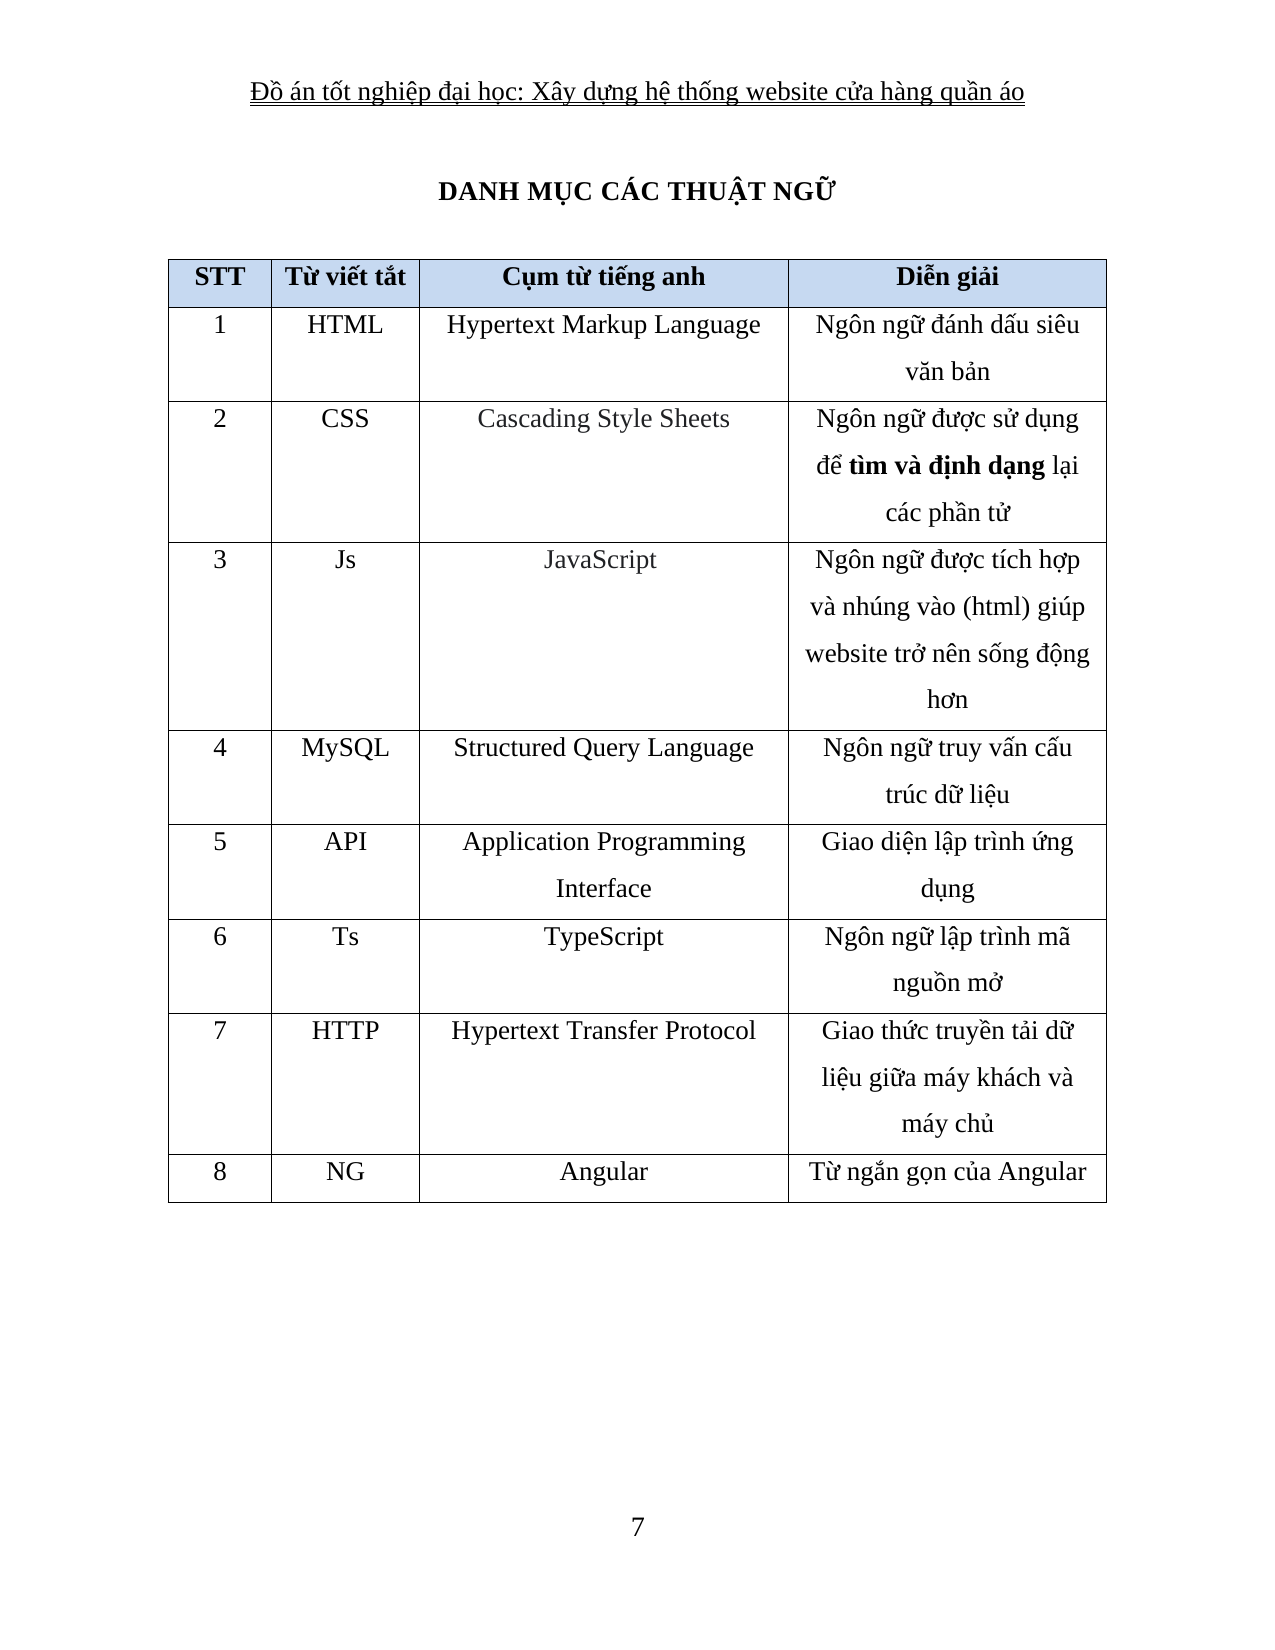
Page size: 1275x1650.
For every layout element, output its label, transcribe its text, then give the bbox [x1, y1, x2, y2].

table_cell MySQL [272, 731, 419, 824]
table_cell 7 [169, 1014, 271, 1154]
table_header Cụm từ tiếng anh [420, 260, 788, 307]
table_cell Ngôn ngữ được tích hợp và nhúng vào (html) giúp website trở nên sống động hơn [789, 543, 1106, 730]
table_cell Ngôn ngữ lập trình mã nguồn mở [789, 920, 1106, 1013]
table_cell JavaScript [420, 543, 788, 730]
table_cell Js [272, 543, 419, 730]
table_cell 5 [169, 825, 271, 919]
table_cell HTML [272, 308, 419, 401]
table_cell Giao thức truyền tải dữ liệu giữa máy khách và máy chủ [789, 1014, 1106, 1154]
table_cell Hypertext Transfer Protocol [420, 1014, 788, 1154]
table_cell Hypertext Markup Language [420, 308, 788, 401]
table_cell 1 [169, 308, 271, 401]
table_cell Ngôn ngữ được sử dụng để tìm và định dạng lại các phần tử [789, 402, 1106, 542]
table_cell CSS [272, 402, 419, 542]
table_cell 6 [169, 920, 271, 1013]
table_cell Cascading Style Sheets [420, 402, 788, 542]
text DANH MỤC CÁC THUẬT NGỮ [150, 175, 1125, 206]
table_header STT [169, 260, 271, 307]
table_cell Giao diện lập trình ứng dụng [789, 825, 1106, 919]
table_cell HTTP [272, 1014, 419, 1154]
table_cell Từ ngắn gọn của Angular [789, 1155, 1106, 1202]
table_cell Ts [272, 920, 419, 1013]
table_cell 3 [169, 543, 271, 730]
table_header Từ viết tắt [272, 260, 419, 307]
table_cell 4 [169, 731, 271, 824]
table_cell 2 [169, 402, 271, 542]
table_cell Application Programming Interface [420, 825, 788, 919]
table_header Diễn giải [789, 260, 1106, 307]
table_cell 8 [169, 1155, 271, 1202]
table_cell Ngôn ngữ đánh dấu siêu văn bản [789, 308, 1106, 401]
table_cell Structured Query Language [420, 731, 788, 824]
table_cell Ngôn ngữ truy vấn cấu trúc dữ liệu [789, 731, 1106, 824]
table_cell Angular [420, 1155, 788, 1202]
table_cell API [272, 825, 419, 919]
table_cell NG [272, 1155, 419, 1202]
table_cell TypeScript [420, 920, 788, 1013]
